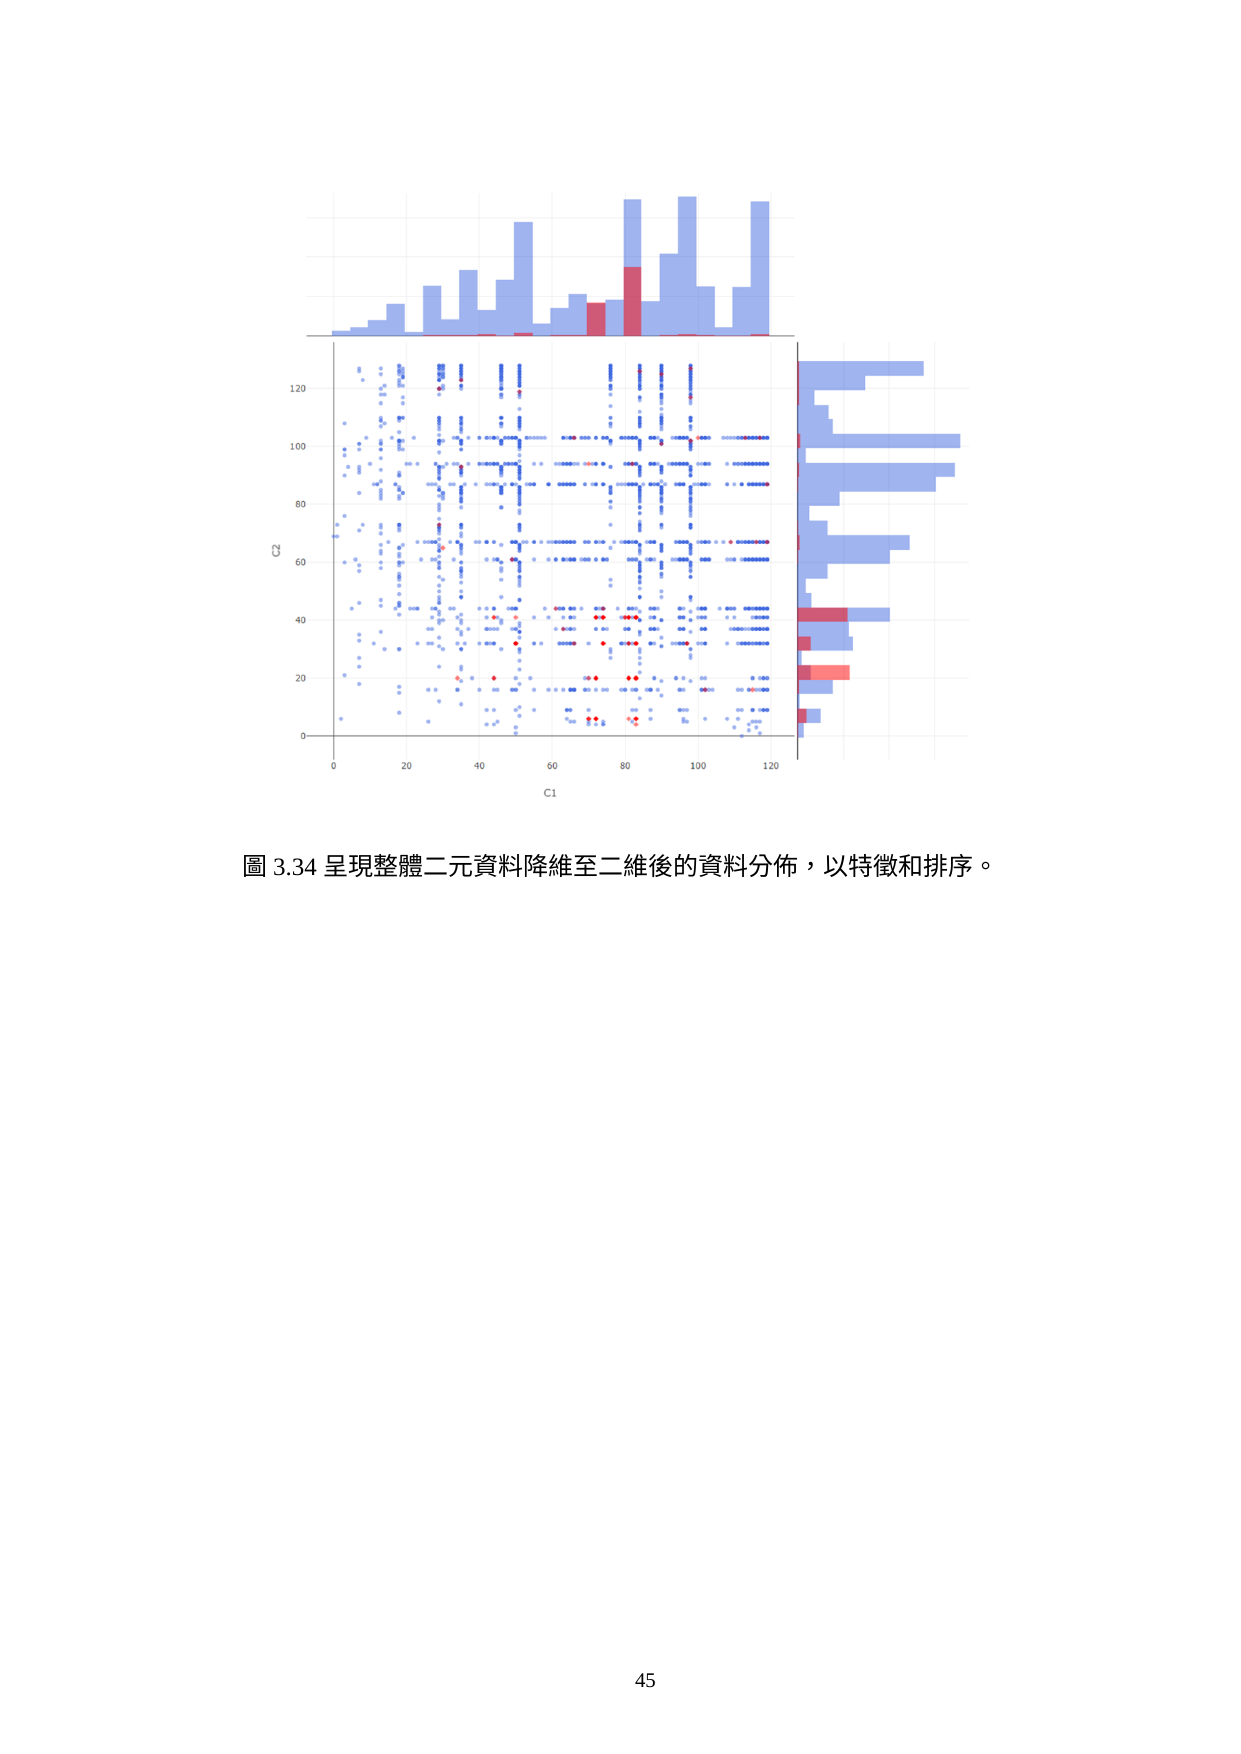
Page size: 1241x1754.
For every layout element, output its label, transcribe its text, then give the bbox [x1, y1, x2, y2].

picture [265, 193, 975, 808]
